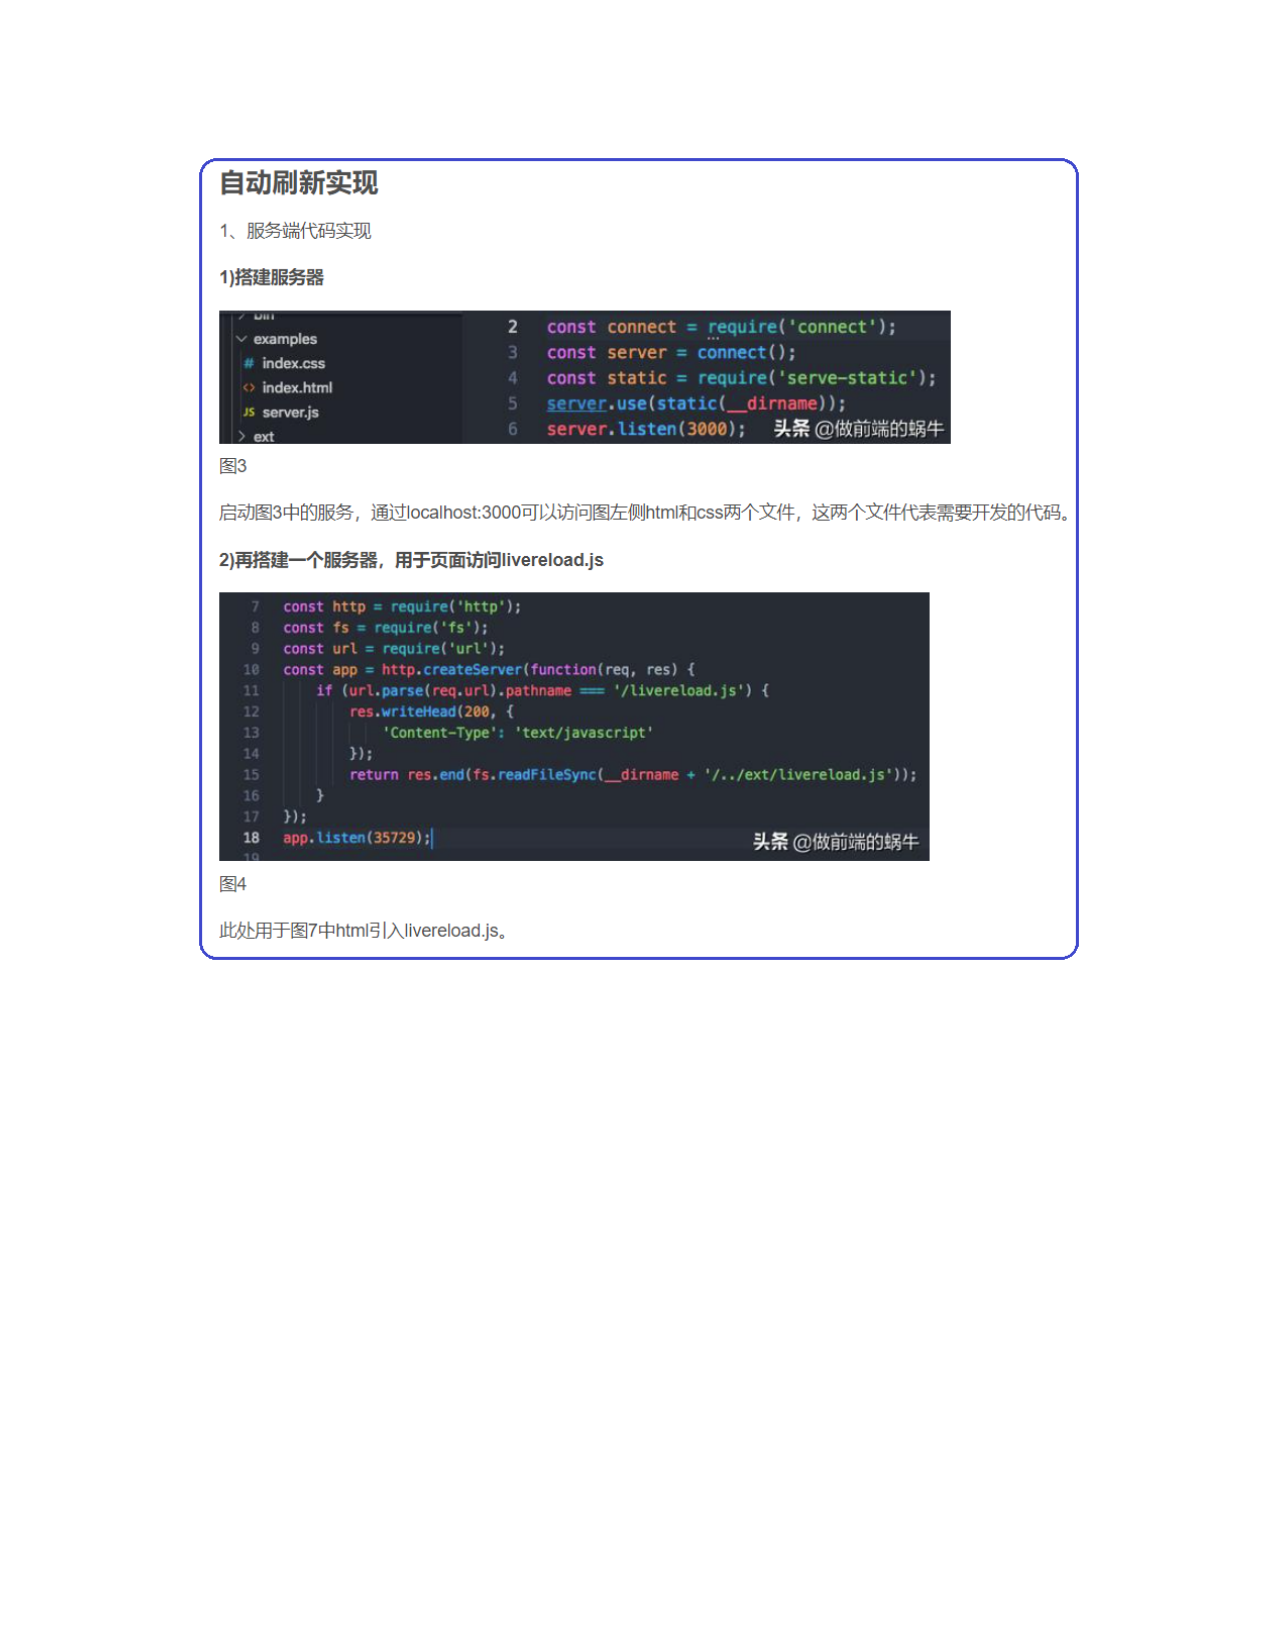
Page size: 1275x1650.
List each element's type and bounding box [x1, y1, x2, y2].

picture [187, 150, 1088, 968]
